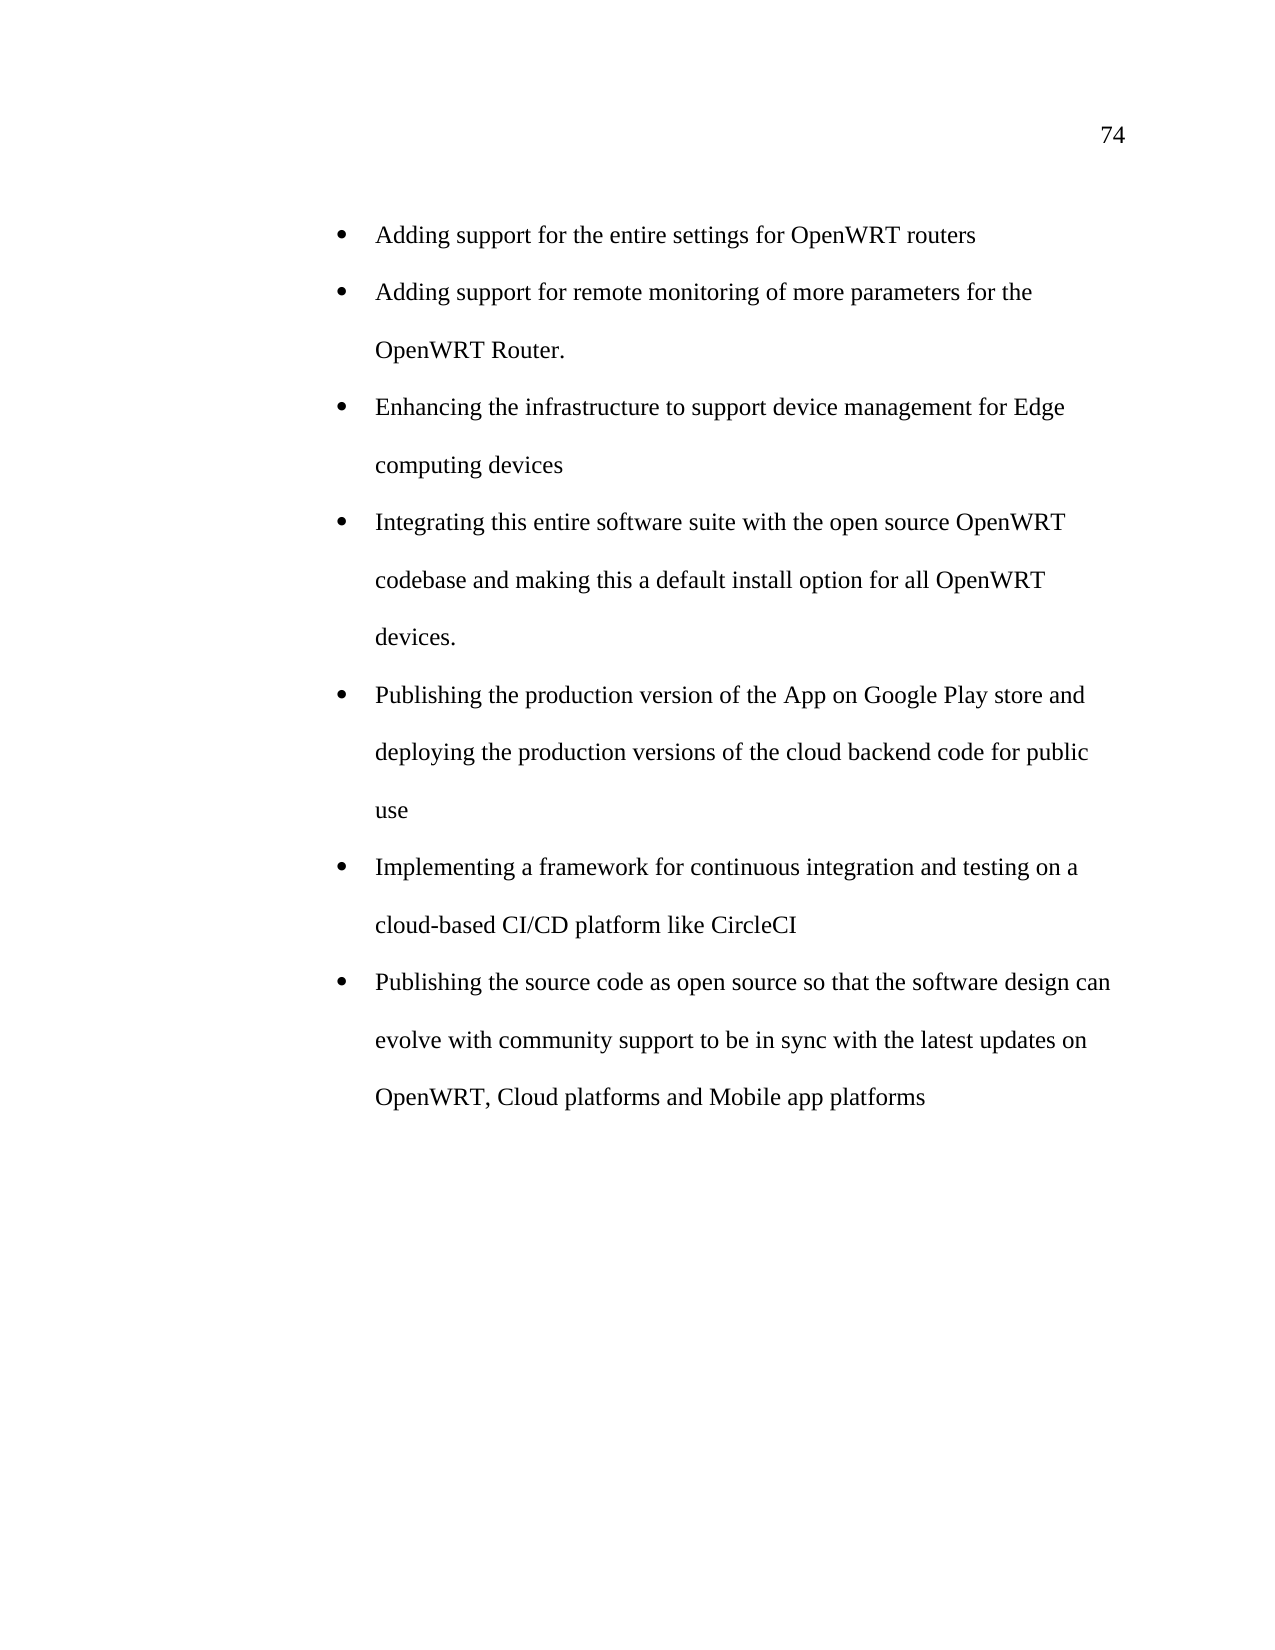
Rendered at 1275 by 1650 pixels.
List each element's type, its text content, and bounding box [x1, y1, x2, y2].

list Publishing the production version of the App on Google Play store and deploying the production versions of the cloud backend code for public use [337, 680, 1125, 824]
list Enhancing the infrastructure to support device management for Edge computing devices [337, 392, 1125, 479]
list Implementing a framework for continuous integration and testing on a cloud-based CI/CD platform like CircleCI [337, 852, 1125, 939]
list Publishing the source code as open source so that the software design can evolve with community support to be in sync with the latest updates on OpenWRT, Cloud platforms and Mobile app platforms [337, 967, 1125, 1111]
list Integrating this entire software suite with the open source OpenWRT codebase and making this a default install option for all OpenWRT devices. [337, 507, 1125, 651]
list Adding support for the entire settings for OpenWRT routers [337, 220, 1125, 249]
list Adding support for remote monitoring of more parameters for the OpenWRT Router. [337, 277, 1125, 364]
